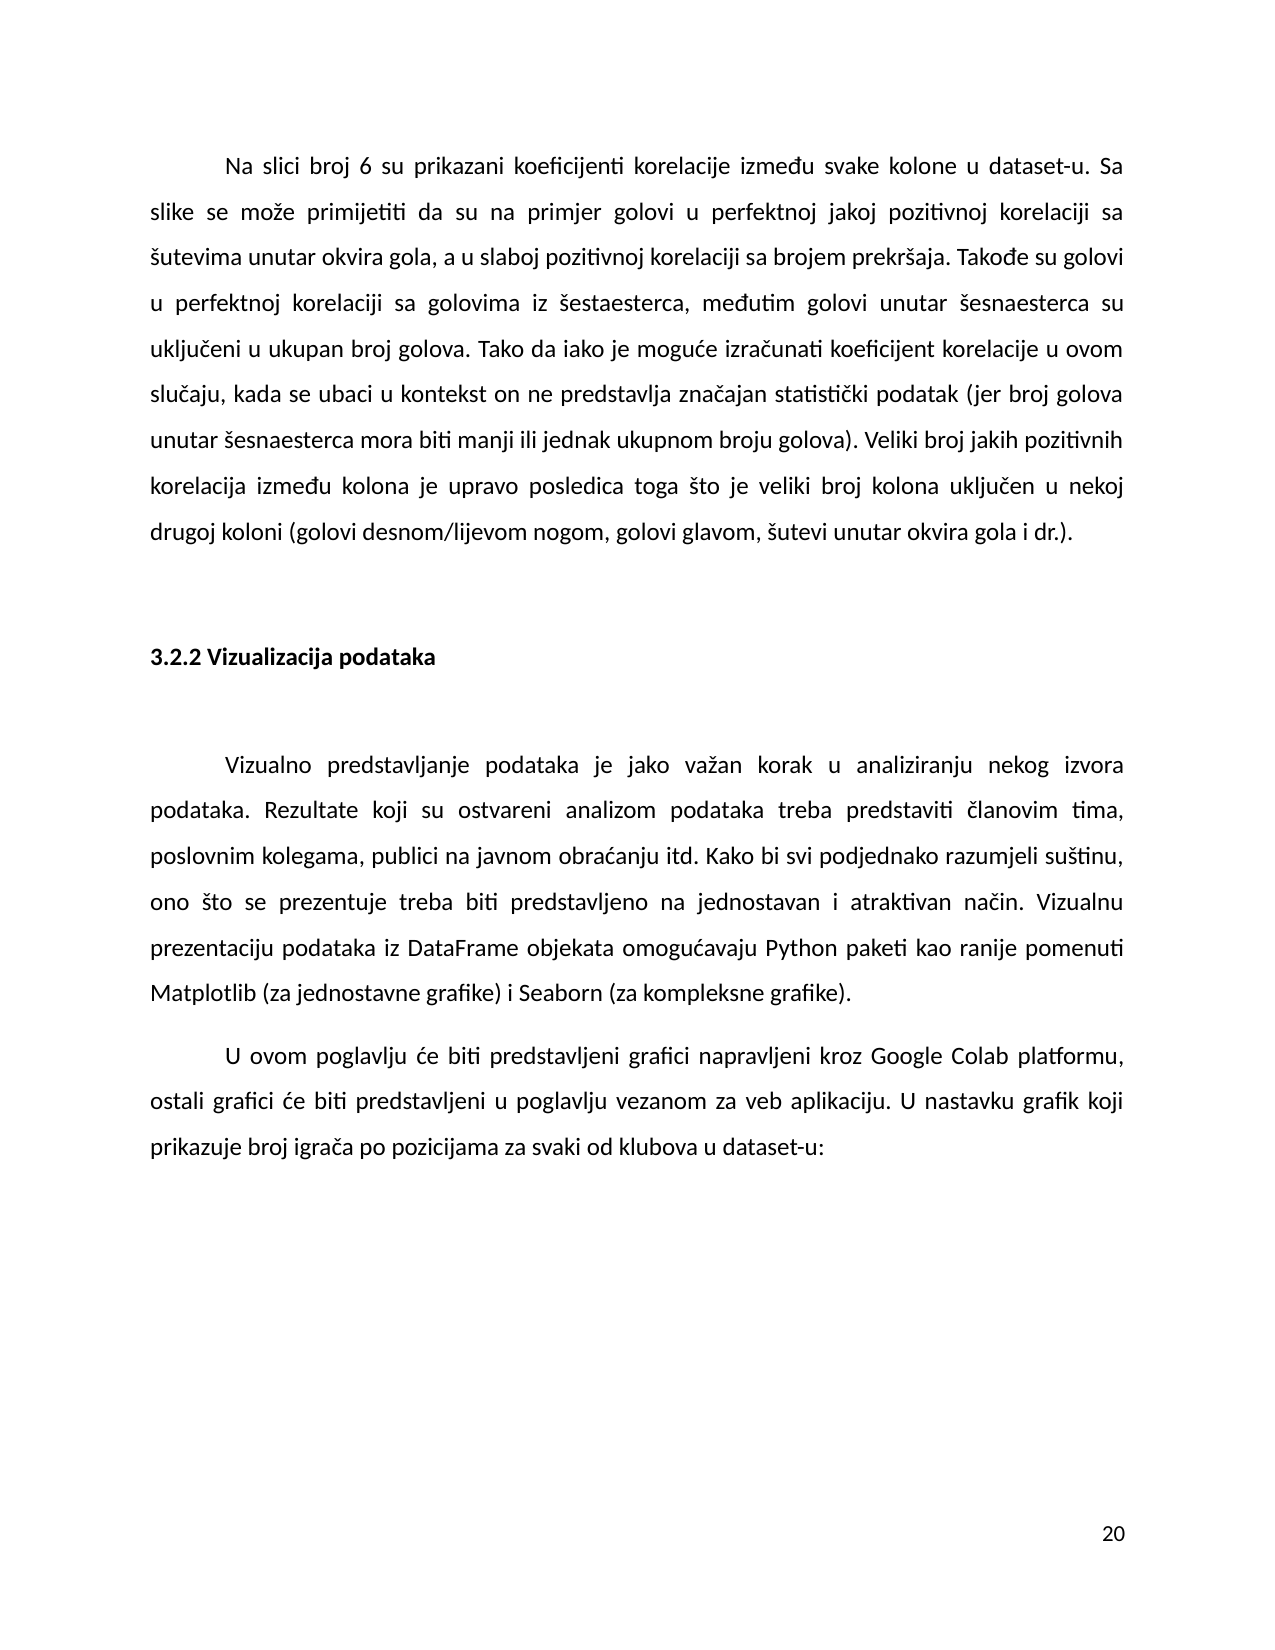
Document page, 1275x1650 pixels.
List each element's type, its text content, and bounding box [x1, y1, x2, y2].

text Na slici broj 6 su prikazani koeficijenti korelacije između svake kolone u dataset-u. Sa slike se može primijetiti da su na primjer golovi u perfektnoj jakoj pozitivnoj korelaciji sa šutevima unutar okvira gola, a u slaboj pozitivnoj korelaciji sa brojem prekršaja. Takođe su golovi u perfektnoj korelaciji sa golovima iz šestaesterca, međutim golovi unutar šesnaesterca su uključeni u ukupan broj golova. Tako da iako je moguće izračunati koeficijent korelacije u ovom slučaju, kada se ubaci u kontekst on ne predstavlja značajan statistički podatak (jer broj golova unutar šesnaesterca mora biti manji ili jednak ukupnom broju golova). Veliki broj jakih pozitivnih korelacija između kolona je upravo posledica toga što je veliki broj kolona uključen u nekoj drugoj koloni (golovi desnom/lijevom nogom, golovi glavom, šutevi unutar okvira gola i dr.). [150, 150, 1125, 546]
text U ovom poglavlju će biti predstavljeni grafici napravljeni kroz Google Colab platformu, ostali grafici će biti predstavljeni u poglavlju vezanom za veb aplikaciju. U nastavku grafik koji prikazuje broj igrača po pozicijama za svaki od klubova u dataset-u: [150, 1040, 1125, 1162]
subtitle 3.2.2 Vizualizacija podataka [150, 641, 1125, 671]
text Vizualno predstavljanje podataka je jako važan korak u analiziranju nekog izvora podataka. Rezultate koji su ostvareni analizom podataka treba predstaviti članovim tima, poslovnim kolegama, publici na javnom obraćanju itd. Kako bi svi podjednako razumjeli suštinu, ono što se prezentuje treba biti predstavljeno na jednostavan i atraktivan način. Vizualnu prezentaciju podataka iz DataFrame objekata omogućavaju Python paketi kao ranije pomenuti Matplotlib (za jednostavne grafike) i Seaborn (za kompleksne grafike). [150, 749, 1125, 1008]
